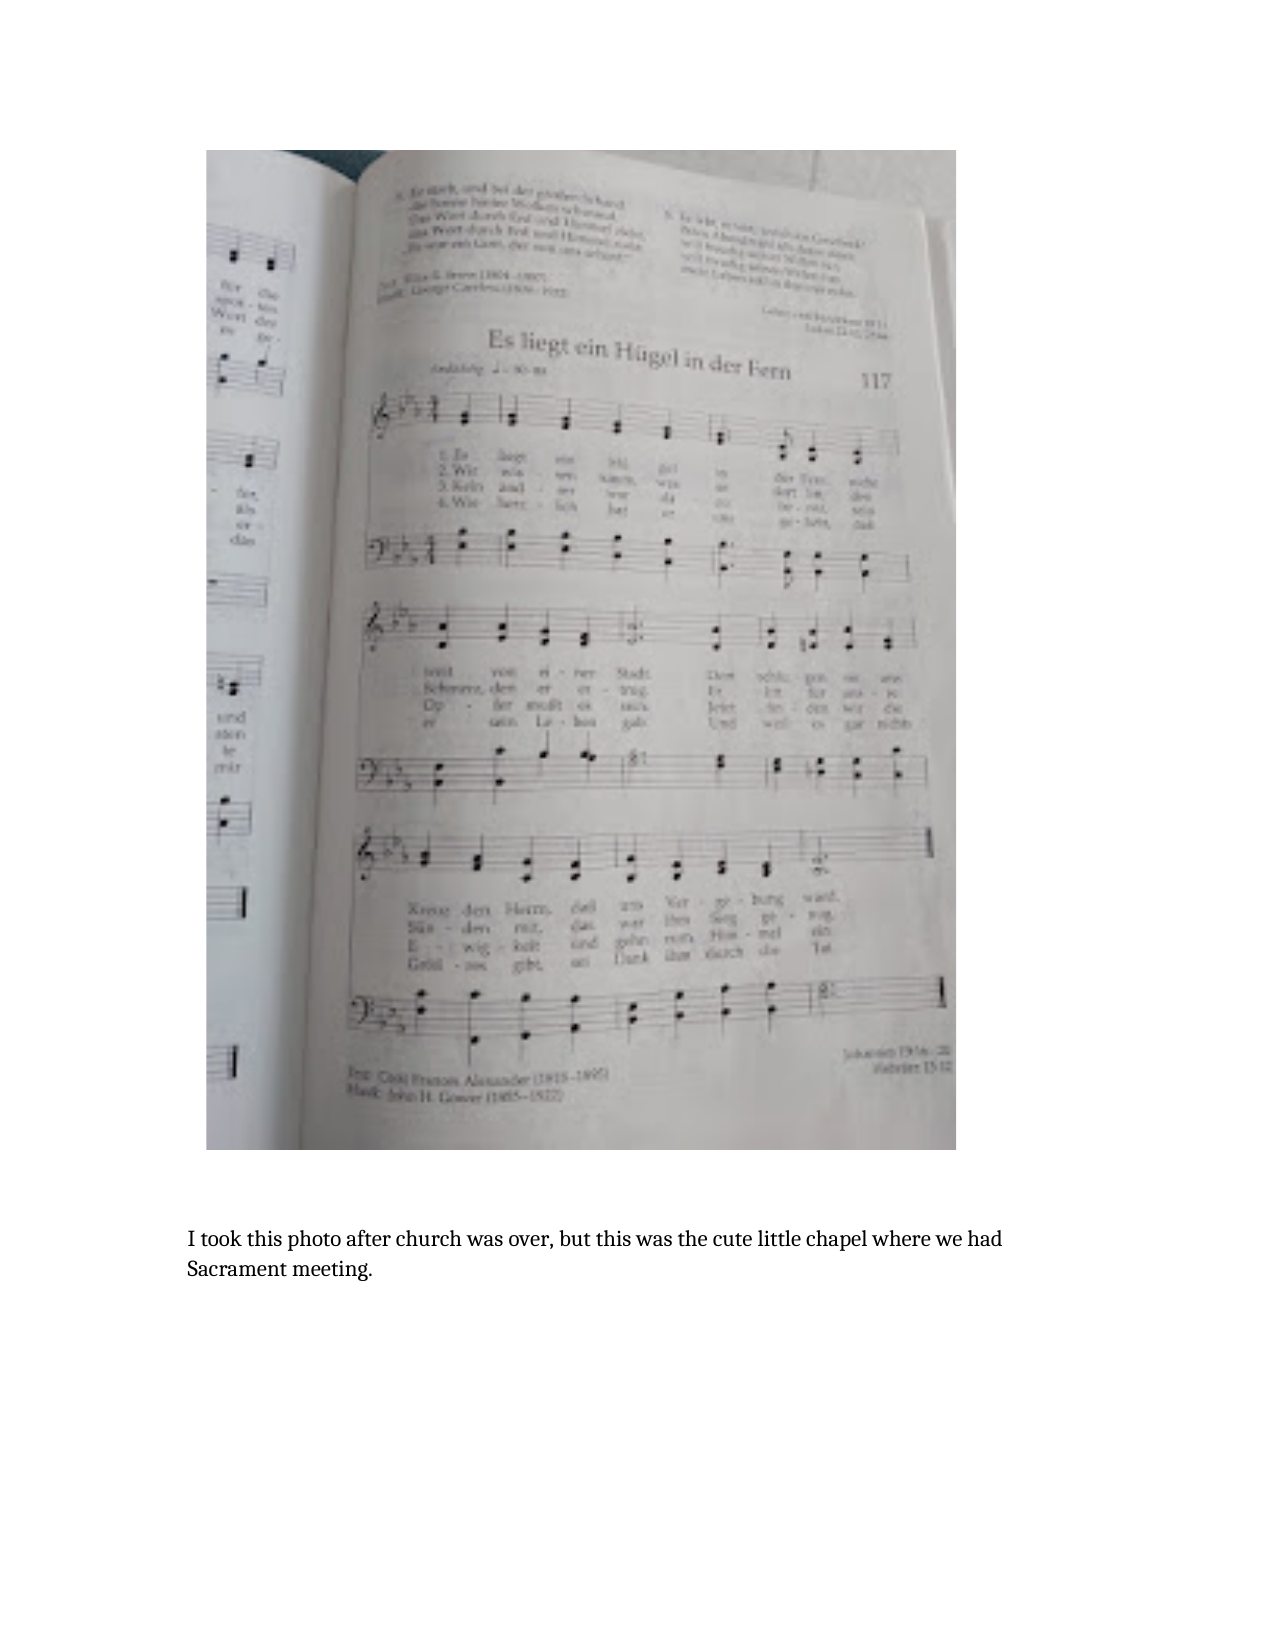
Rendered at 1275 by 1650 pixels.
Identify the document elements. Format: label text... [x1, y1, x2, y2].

text I took this photo after church was over, but this was the cute little chapel where we had Sacrament meeting. [187, 1226, 1087, 1282]
picture [206, 150, 957, 1150]
